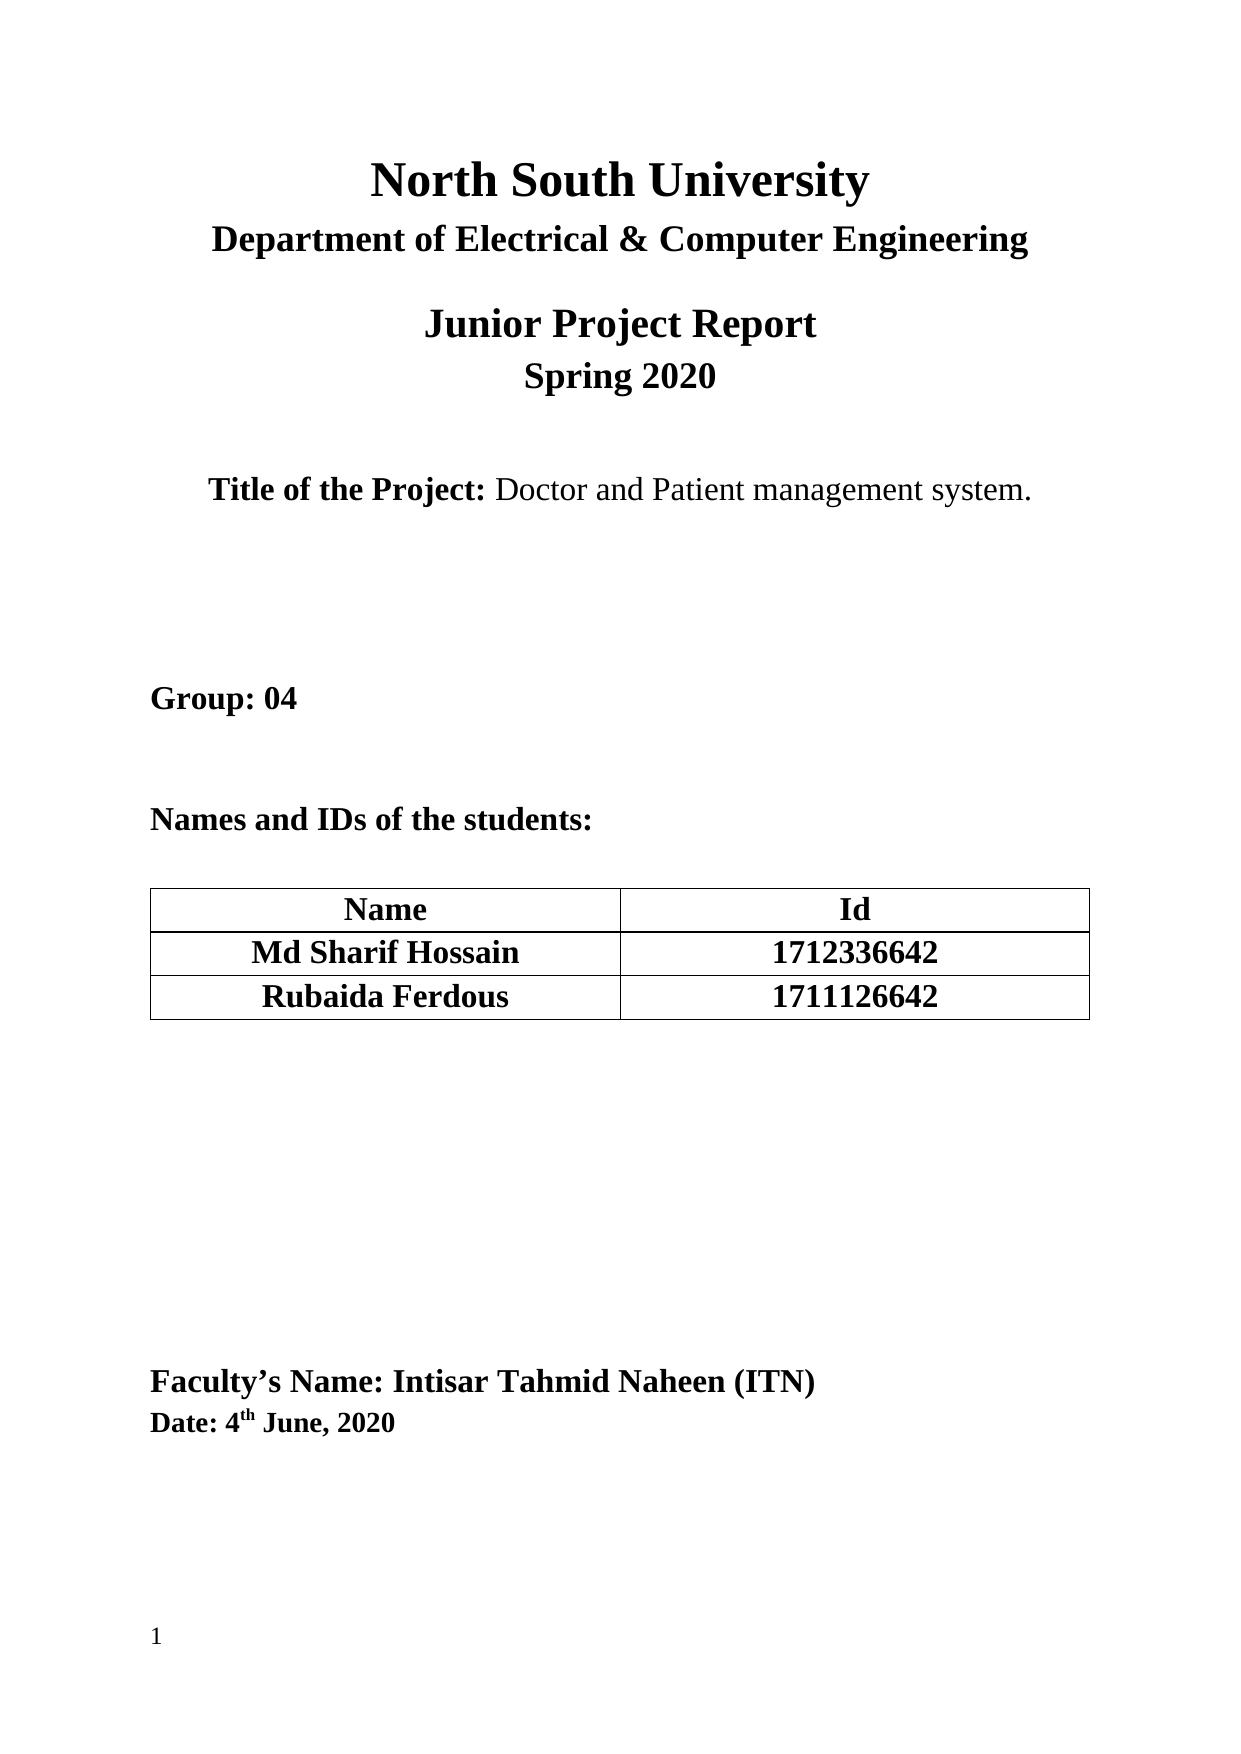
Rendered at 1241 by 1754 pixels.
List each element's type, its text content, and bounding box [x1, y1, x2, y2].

table_cell Md Sharif Hossain [151, 933, 620, 975]
text North South University [150, 150, 1090, 207]
text Title of the Project: Doctor and Patient management system. [150, 469, 1090, 508]
text Faculty’s Name: Intisar Tahmid Naheen (ITN) [150, 1361, 1090, 1399]
text Names and IDs of the students: [150, 800, 1090, 838]
text Spring 2020 [150, 354, 1090, 397]
text Date: 4th June, 2020 [150, 1405, 1090, 1439]
table_cell 1712336642 [621, 933, 1089, 975]
text Junior Project Report [150, 299, 1090, 347]
table_cell Rubaida Ferdous [151, 976, 620, 1019]
text Department of Electrical & Computer Engineering [150, 216, 1090, 259]
text Group: 04 [150, 678, 1090, 717]
table_header Name [151, 889, 620, 931]
table_header Id [621, 889, 1089, 931]
table_cell 1711126642 [621, 976, 1089, 1019]
